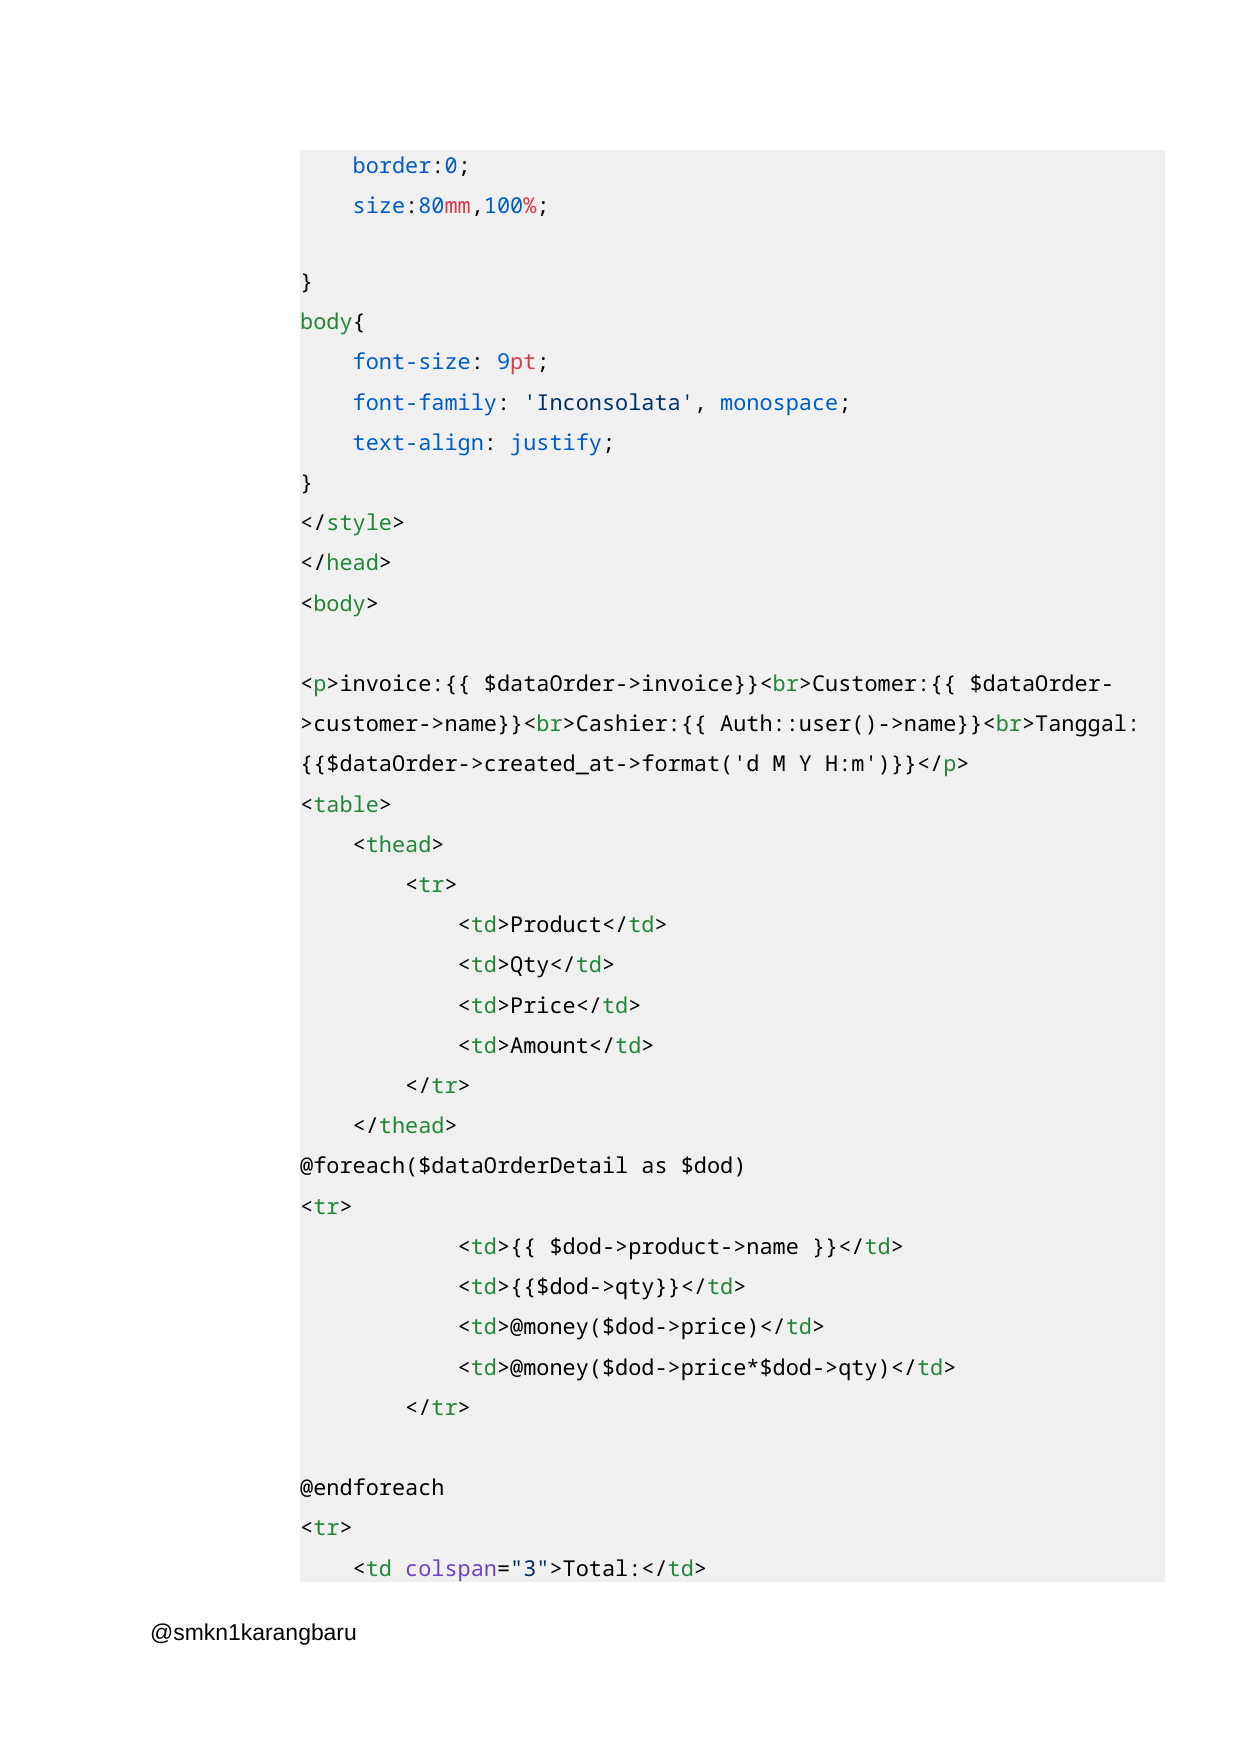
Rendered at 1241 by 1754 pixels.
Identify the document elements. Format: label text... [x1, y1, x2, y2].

text <body> [300, 588, 1165, 617]
text <thead> [300, 829, 1165, 859]
text </tr> [300, 1392, 1165, 1422]
text size:80mm,100%; [300, 190, 1165, 220]
text <tr> [300, 1512, 1165, 1542]
text </tr> [300, 1070, 1165, 1100]
text <tr> [300, 1191, 1165, 1221]
text text-align: justify; [300, 427, 1165, 457]
text } [300, 467, 1165, 497]
text <td>{{ $dod->product->name }}</td> [300, 1231, 1165, 1261]
text @endforeach [300, 1472, 1165, 1502]
text <td colspan="3">Total:</td> [300, 1553, 1165, 1582]
text </thead> [300, 1110, 1165, 1140]
text <tr> [300, 869, 1165, 899]
text <p>invoice:{{ $dataOrder->invoice}}<br>Customer:{{ $dataOrder->customer->name}}<br>Cashier:{{ Auth::user()->name}}<br>Tanggal:{{$dataOrder->created_at->format('d M Y H:m')}}</p> [300, 668, 1165, 778]
text </head> [300, 547, 1165, 577]
text <td>@money($dod->price)</td> [300, 1311, 1165, 1341]
text </style> [300, 507, 1165, 537]
text <td>@money($dod->price*$dod->qty)</td> [300, 1352, 1165, 1381]
text <td>Product</td> [300, 909, 1165, 939]
text font-family: 'Inconsolata', monospace; [300, 387, 1165, 416]
text @foreach($dataOrderDetail as $dod) [300, 1151, 1165, 1180]
text <td>Amount</td> [300, 1030, 1165, 1060]
text body{ [300, 306, 1165, 336]
text border:0; [300, 150, 1165, 180]
text <table> [300, 789, 1165, 818]
text } [300, 266, 1165, 296]
text <td>{{$dod->qty}}</td> [300, 1271, 1165, 1301]
text font-size: 9pt; [300, 346, 1165, 376]
text <td>Qty</td> [300, 949, 1165, 979]
text <td>Price</td> [300, 990, 1165, 1019]
